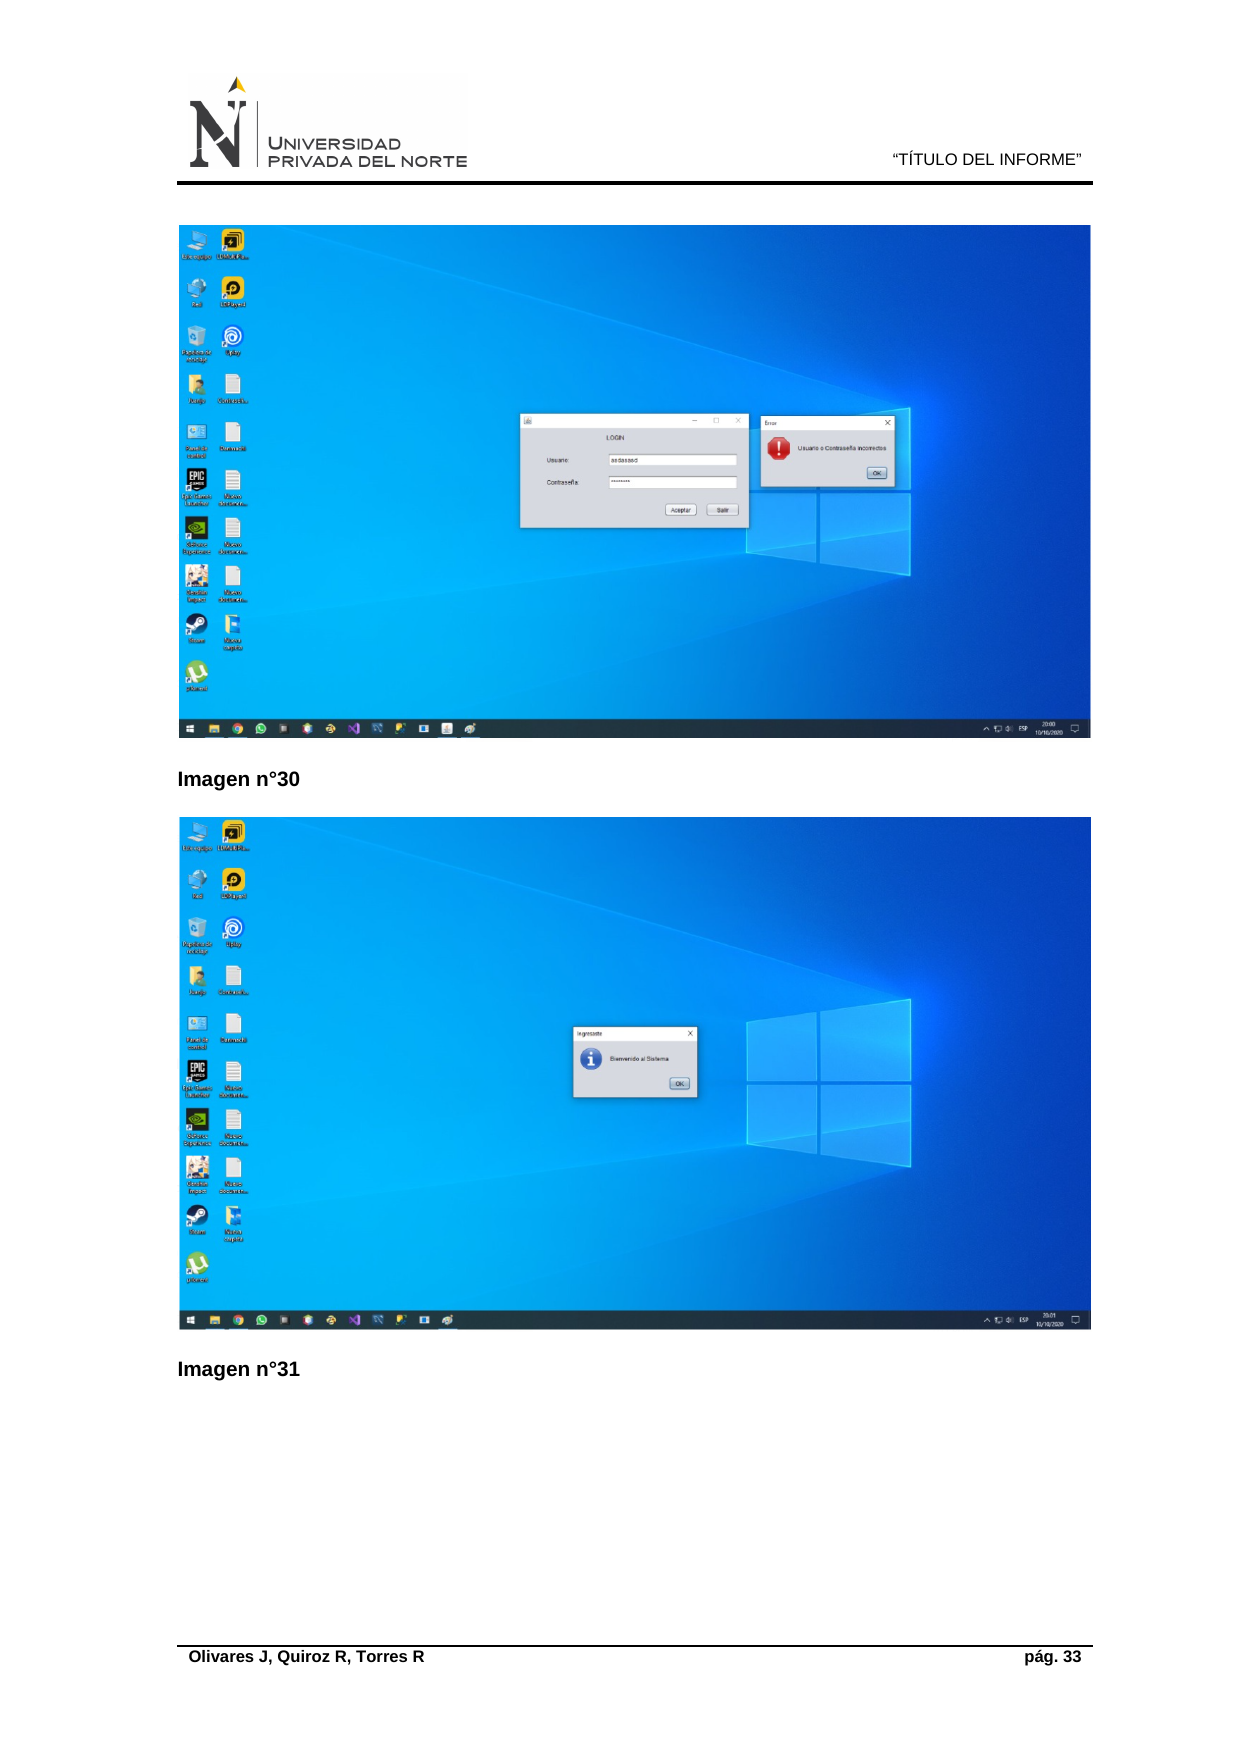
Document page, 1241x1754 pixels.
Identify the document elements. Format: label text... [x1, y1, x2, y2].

text Imagen n°30 [177, 767, 1092, 791]
text Imagen n°31 [177, 1357, 1092, 1381]
picture [177, 222, 1093, 742]
picture [188, 73, 469, 169]
picture [177, 815, 1093, 1332]
